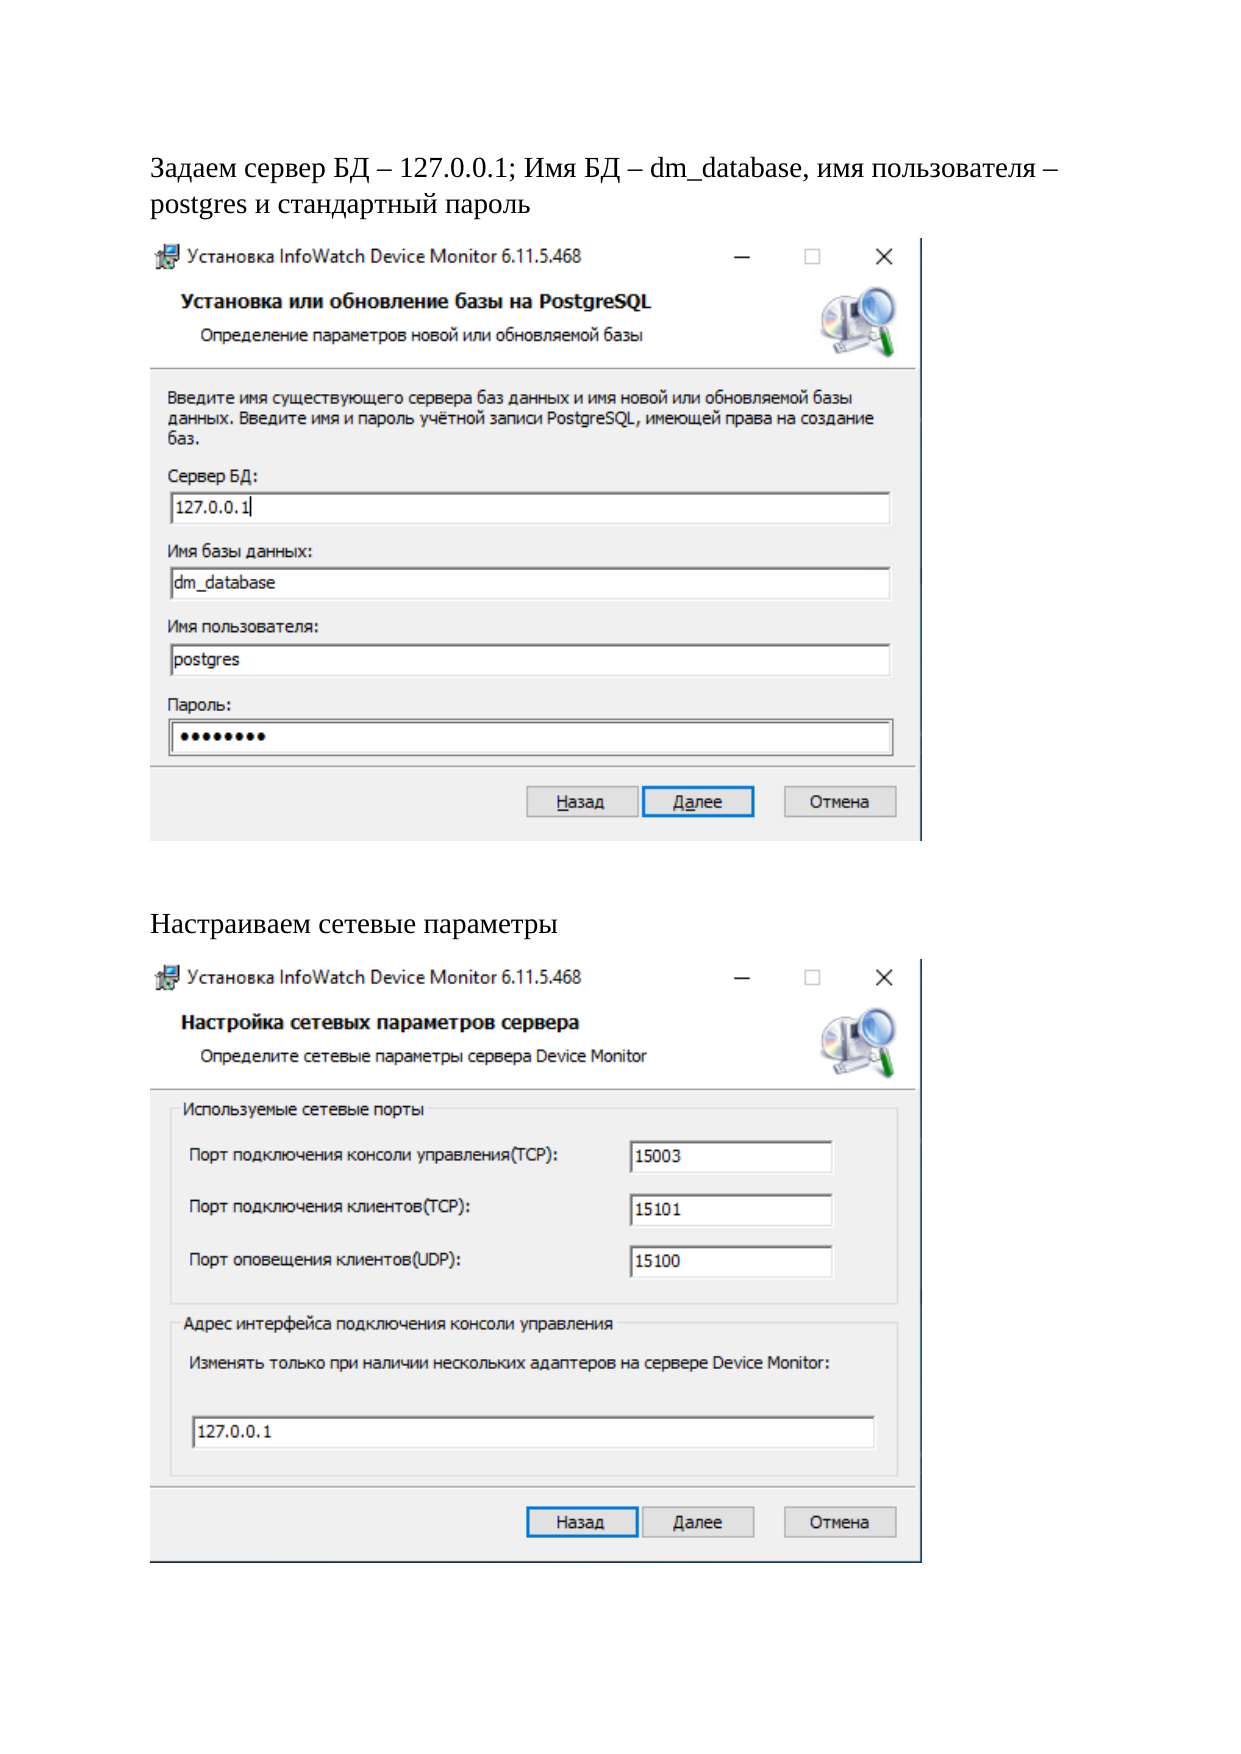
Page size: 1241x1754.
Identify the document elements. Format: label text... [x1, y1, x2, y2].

picture [150, 959, 922, 1563]
picture [150, 238, 922, 841]
text Задаем сервер БД – 127.0.0.1; Имя БД – dm_database, имя пользователя – postgres и стандартный пароль [150, 150, 1090, 220]
text Настраиваем сетевые параметры [150, 906, 1090, 940]
